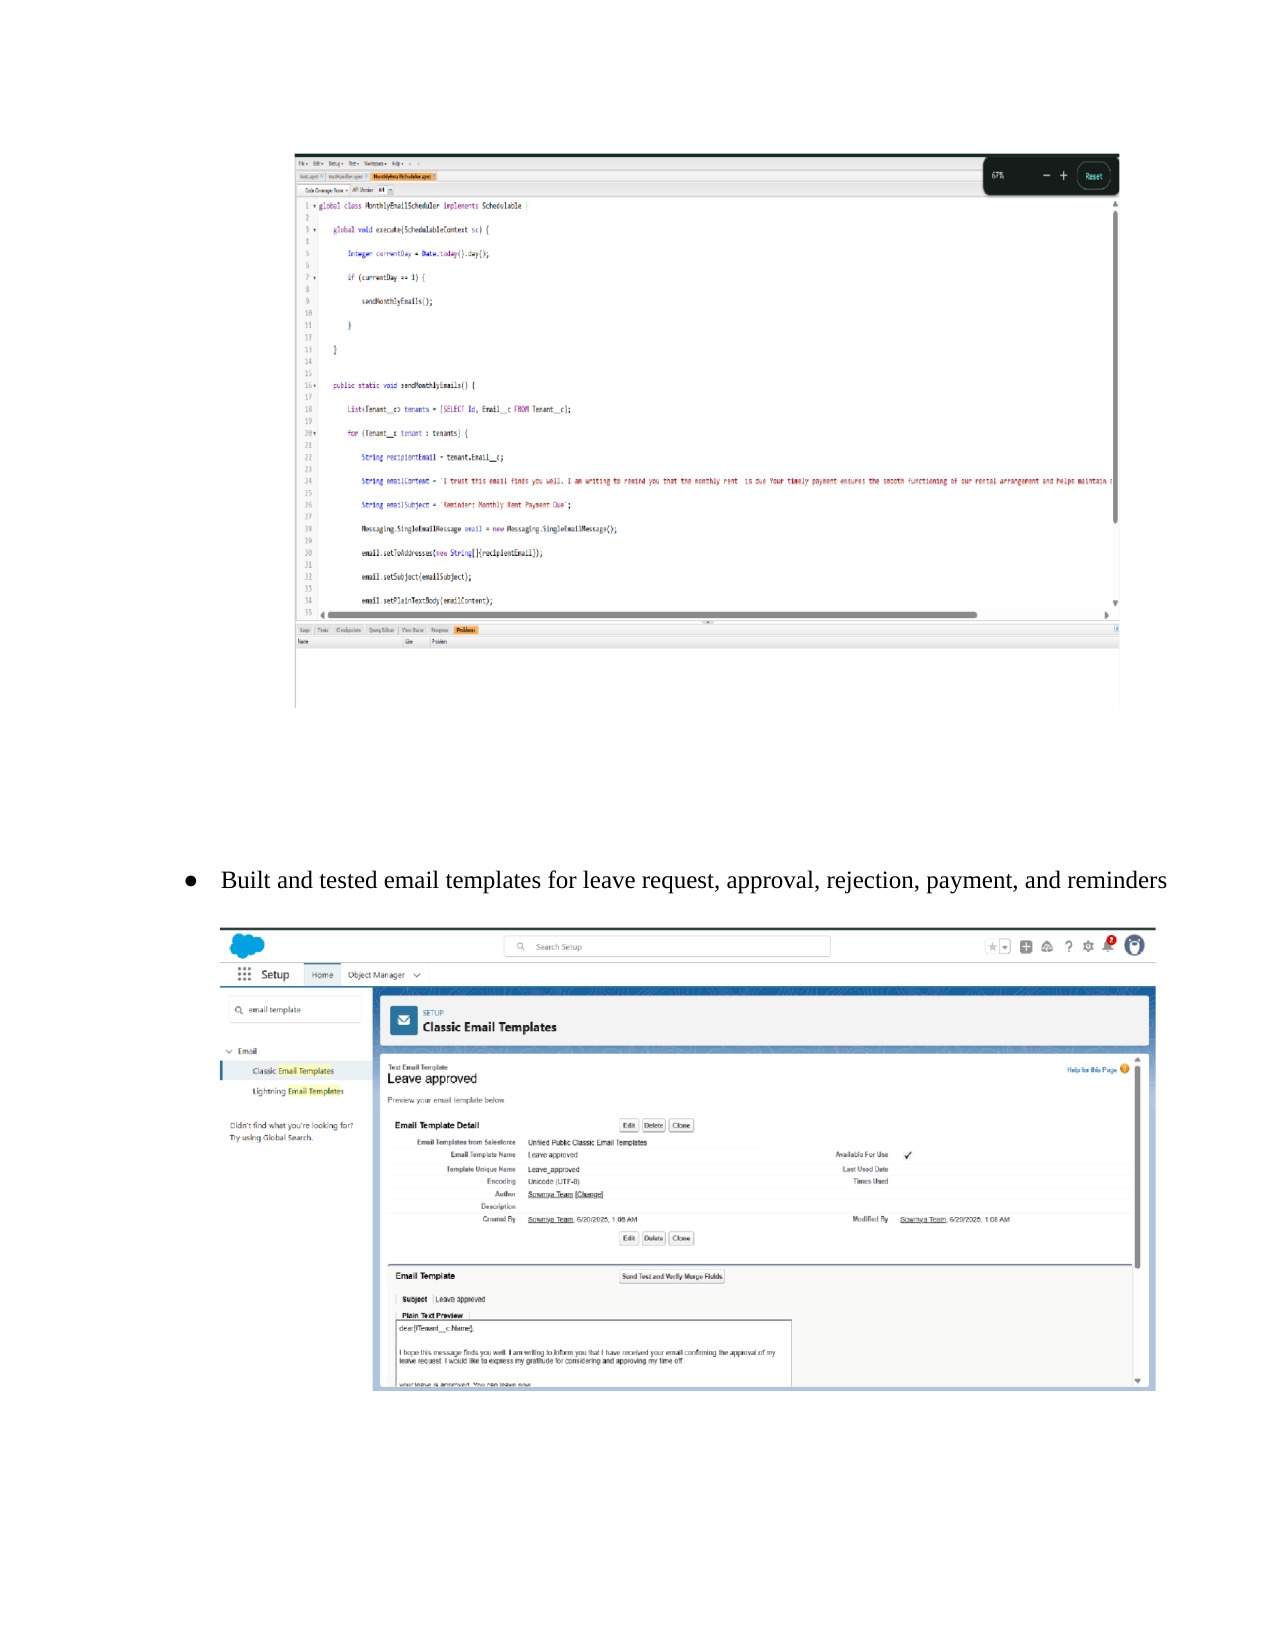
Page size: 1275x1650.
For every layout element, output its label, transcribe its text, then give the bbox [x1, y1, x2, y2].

list Built and tested email templates for leave request, approval, rejection, payment, and reminders [183, 866, 1168, 894]
picture [219, 927, 1156, 1391]
picture [294, 153, 1120, 708]
